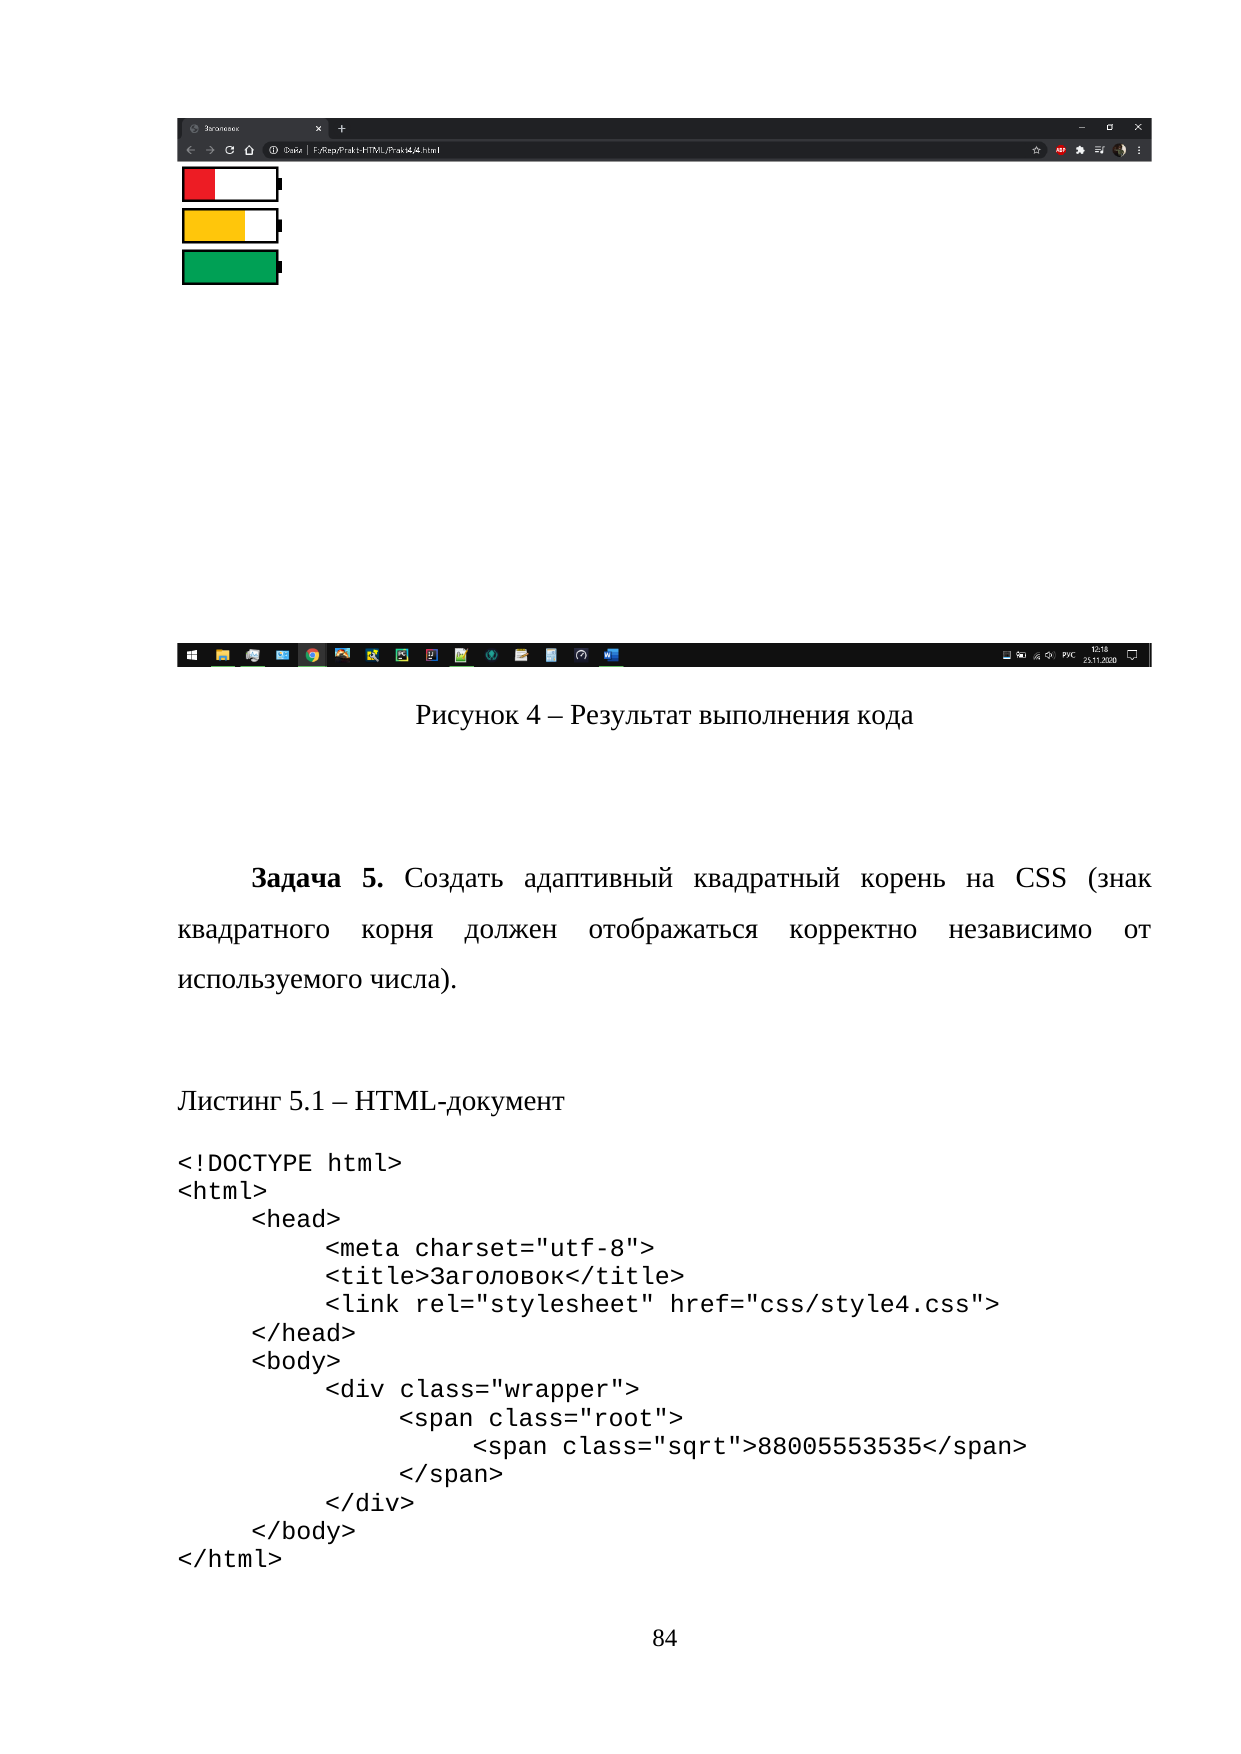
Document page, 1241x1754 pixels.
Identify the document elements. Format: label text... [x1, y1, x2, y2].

text <!DOCTYPE html> [177, 1150, 1152, 1179]
text <span class="sqrt">88005553535</span> [177, 1434, 1152, 1462]
text Листинг 5.1 – HTML-документ [177, 1083, 1152, 1117]
picture [177, 118, 1152, 667]
text </span> [177, 1462, 1152, 1490]
text <meta charset="utf-8"> [177, 1235, 1152, 1264]
text </head> [177, 1320, 1152, 1349]
text <head> [177, 1207, 1152, 1235]
text </html> [177, 1547, 1152, 1575]
text <body> [177, 1349, 1152, 1377]
text </body> [177, 1519, 1152, 1547]
text <div class="wrapper"> [177, 1377, 1152, 1405]
text Рисунок 4 – Результат выполнения кода [177, 697, 1152, 731]
text Задача 5. Создать адаптивный квадратный корень на CSS (знак квадратного корня должен отображаться корректно независимо от используемого числа). [177, 861, 1152, 995]
text <span class="root"> [177, 1405, 1152, 1434]
text <html> [177, 1179, 1152, 1207]
text <title>Заголовок</title> [177, 1264, 1152, 1292]
text </div> [177, 1490, 1152, 1519]
text <link rel="stylesheet" href="css/style4.css"> [177, 1292, 1152, 1320]
